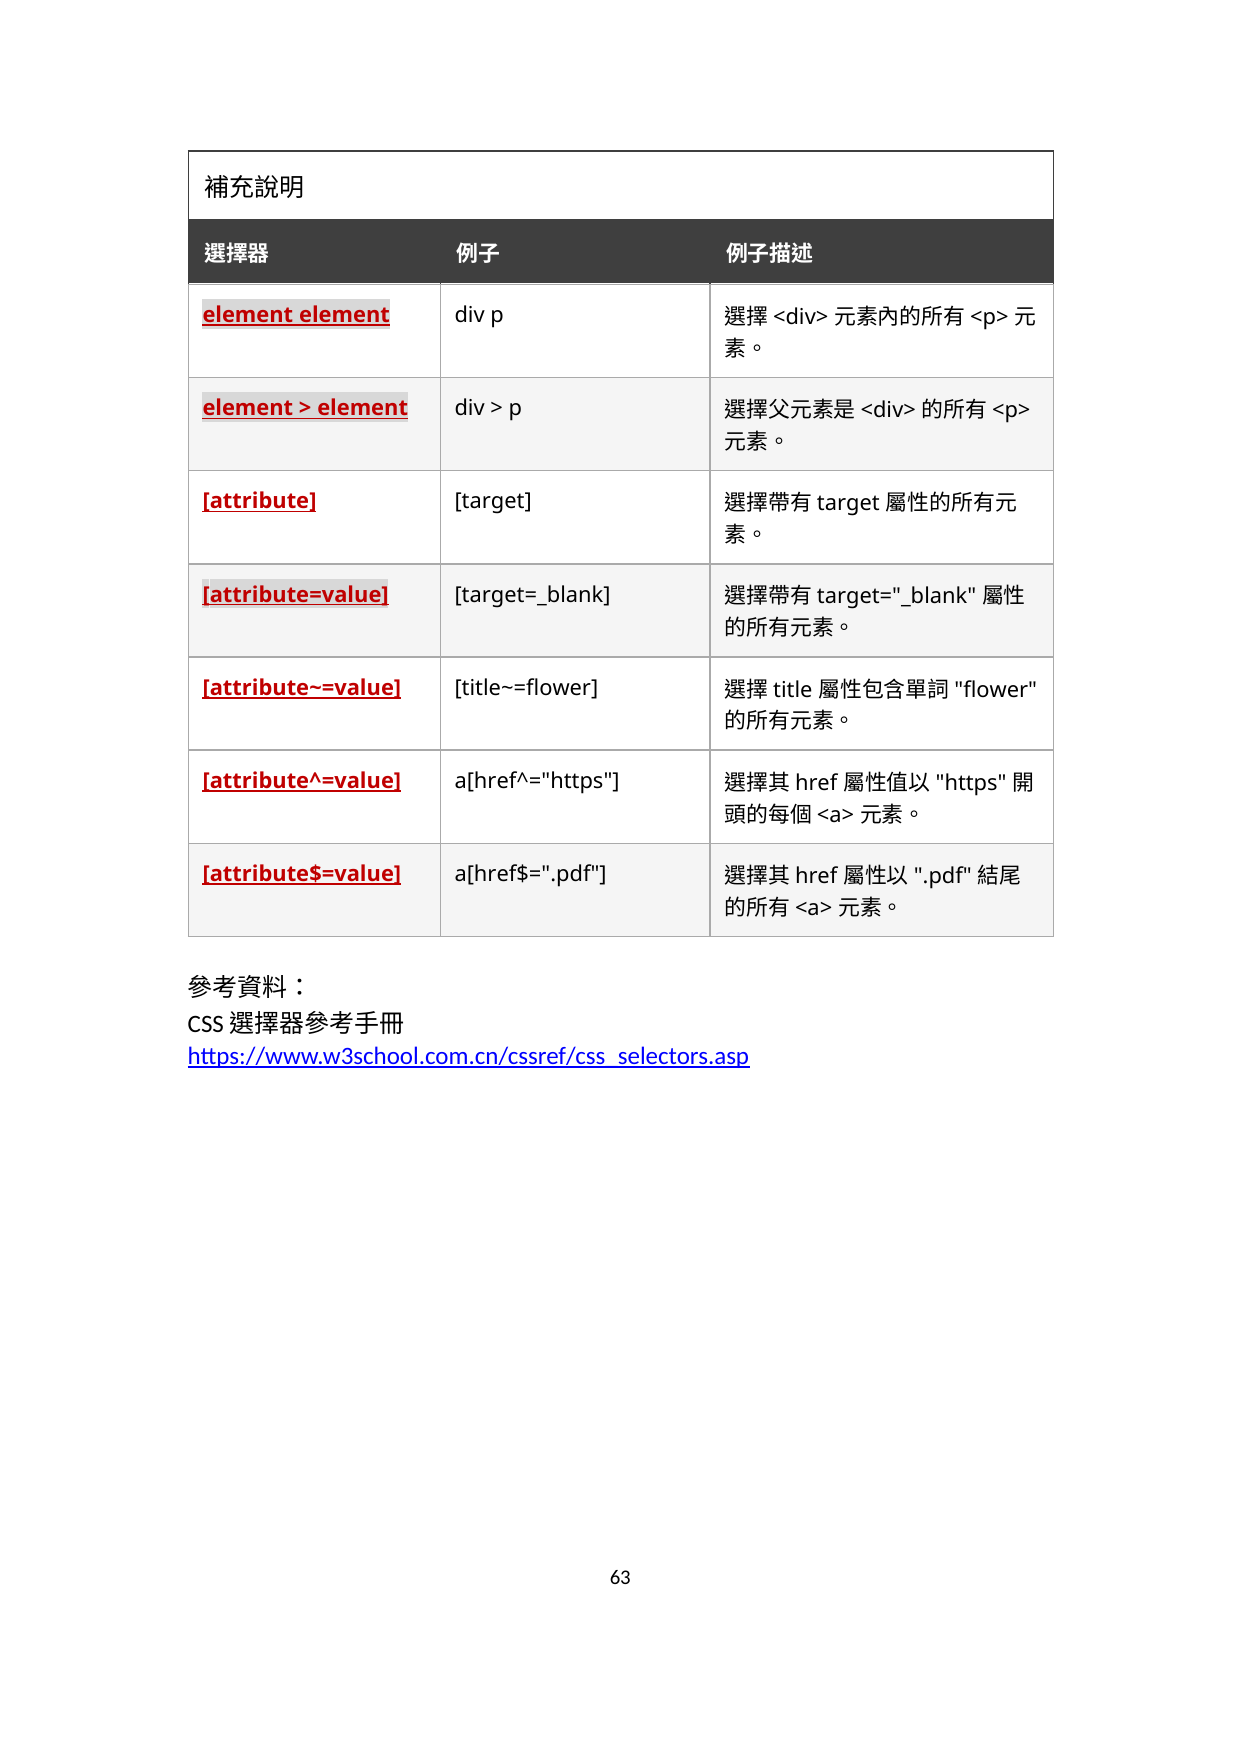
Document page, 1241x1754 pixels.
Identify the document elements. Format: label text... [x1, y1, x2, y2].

table_cell [target] [441, 471, 709, 563]
table_cell [title~=flower] [441, 658, 709, 749]
table_cell 選擇 title 屬性包含單詞 "flower" 的所有元素。 [711, 658, 1053, 749]
table_cell [attribute~=value] [189, 658, 440, 749]
table_cell [target=_blank] [441, 565, 709, 656]
table_cell [attribute] [189, 471, 440, 563]
table_cell 選擇帶有 target="_blank" 屬性的所有元素。 [711, 565, 1053, 656]
table_cell 選擇器 [189, 221, 440, 283]
table_cell [attribute^=value] [189, 751, 440, 842]
table_cell 選擇父元素是 <div> 的所有 <p> 元素。 [711, 378, 1053, 470]
table_cell div p [441, 285, 709, 377]
table_cell a[href^="https"] [441, 751, 709, 842]
table_cell 例子描述 [711, 221, 1053, 283]
table_cell element element [189, 285, 440, 377]
table_cell div > p [441, 378, 709, 470]
table_cell 選擇其 href 屬性值以 "https" 開頭的每個 <a> 元素。 [711, 751, 1053, 842]
table_cell element > element [189, 378, 440, 470]
table_cell 例子 [441, 221, 709, 283]
table_cell 選擇 <div> 元素內的所有 <p> 元素。 [711, 285, 1053, 377]
table_cell [attribute$=value] [189, 844, 440, 936]
text 參考資料： [187, 968, 1053, 1004]
table_cell 選擇帶有 target 屬性的所有元素。 [711, 471, 1053, 563]
text CSS 選擇器參考手冊 [187, 1004, 1053, 1040]
table_header 補充說明 [189, 152, 1053, 219]
table_cell 選擇其 href 屬性以 ".pdf" 結尾的所有 <a> 元素。 [711, 844, 1053, 936]
text https://www.w3school.com.cn/cssref/css_selectors.asp [187, 1040, 1053, 1071]
table_cell a[href$=".pdf"] [441, 844, 709, 936]
table_cell [attribute=value] [189, 565, 440, 656]
